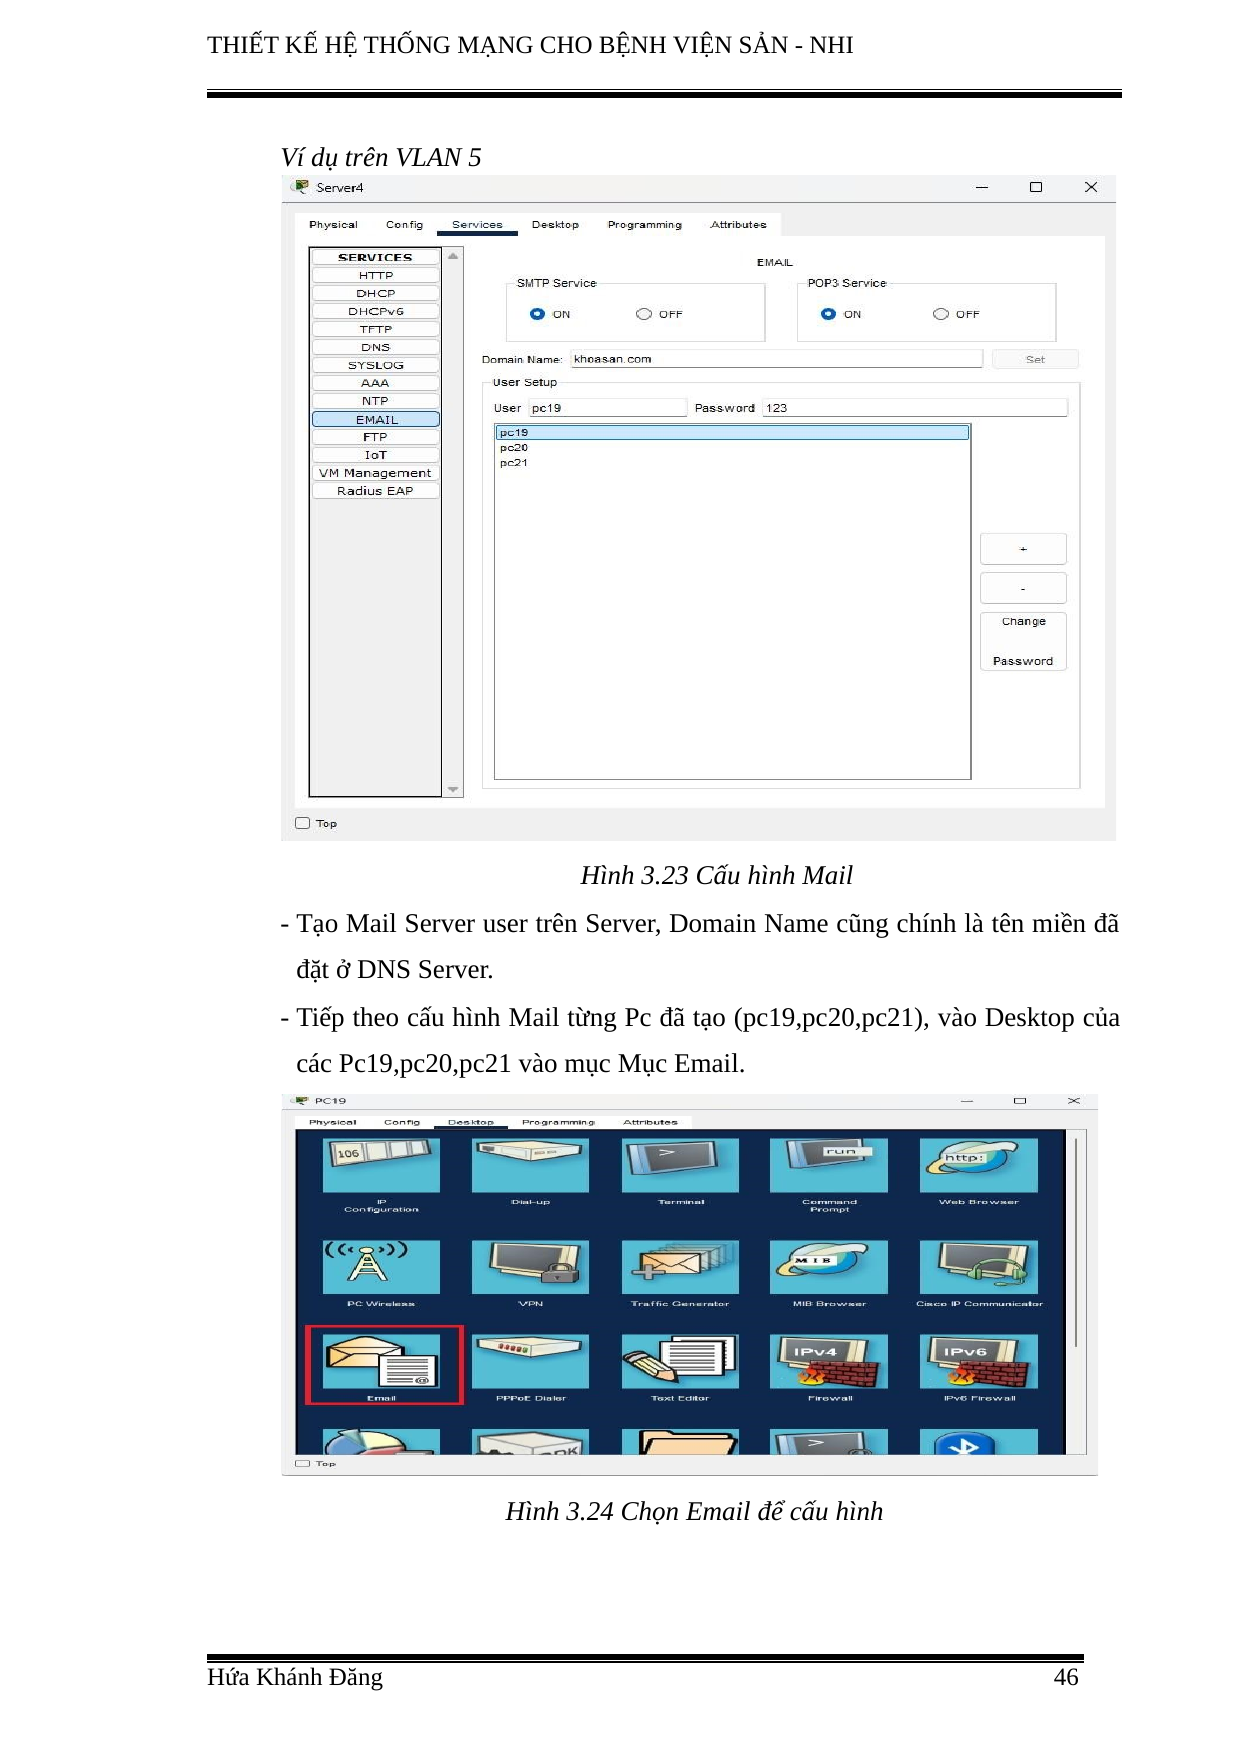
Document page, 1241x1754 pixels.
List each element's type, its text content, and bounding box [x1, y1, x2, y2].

list Tạo Mail Server user trên Server, Domain Name cũng chính là tên miền đã đặt ở DNS Server. [280, 907, 1122, 985]
text Hình 3.24 Chọn Email để cấu hình [315, 1495, 1077, 1526]
picture [281, 1094, 1099, 1476]
text Hình 3.23 Cấu hình Mail [315, 859, 1122, 891]
text Ví dụ trên VLAN 5 [280, 141, 1122, 172]
list Tiếp theo cấu hình Mail từng Pc đã tạo (pc19,pc20,pc21), vào Desktop của các Pc19,pc20,pc21 vào mục Mục Email. [280, 1001, 1122, 1079]
picture [281, 175, 1117, 841]
